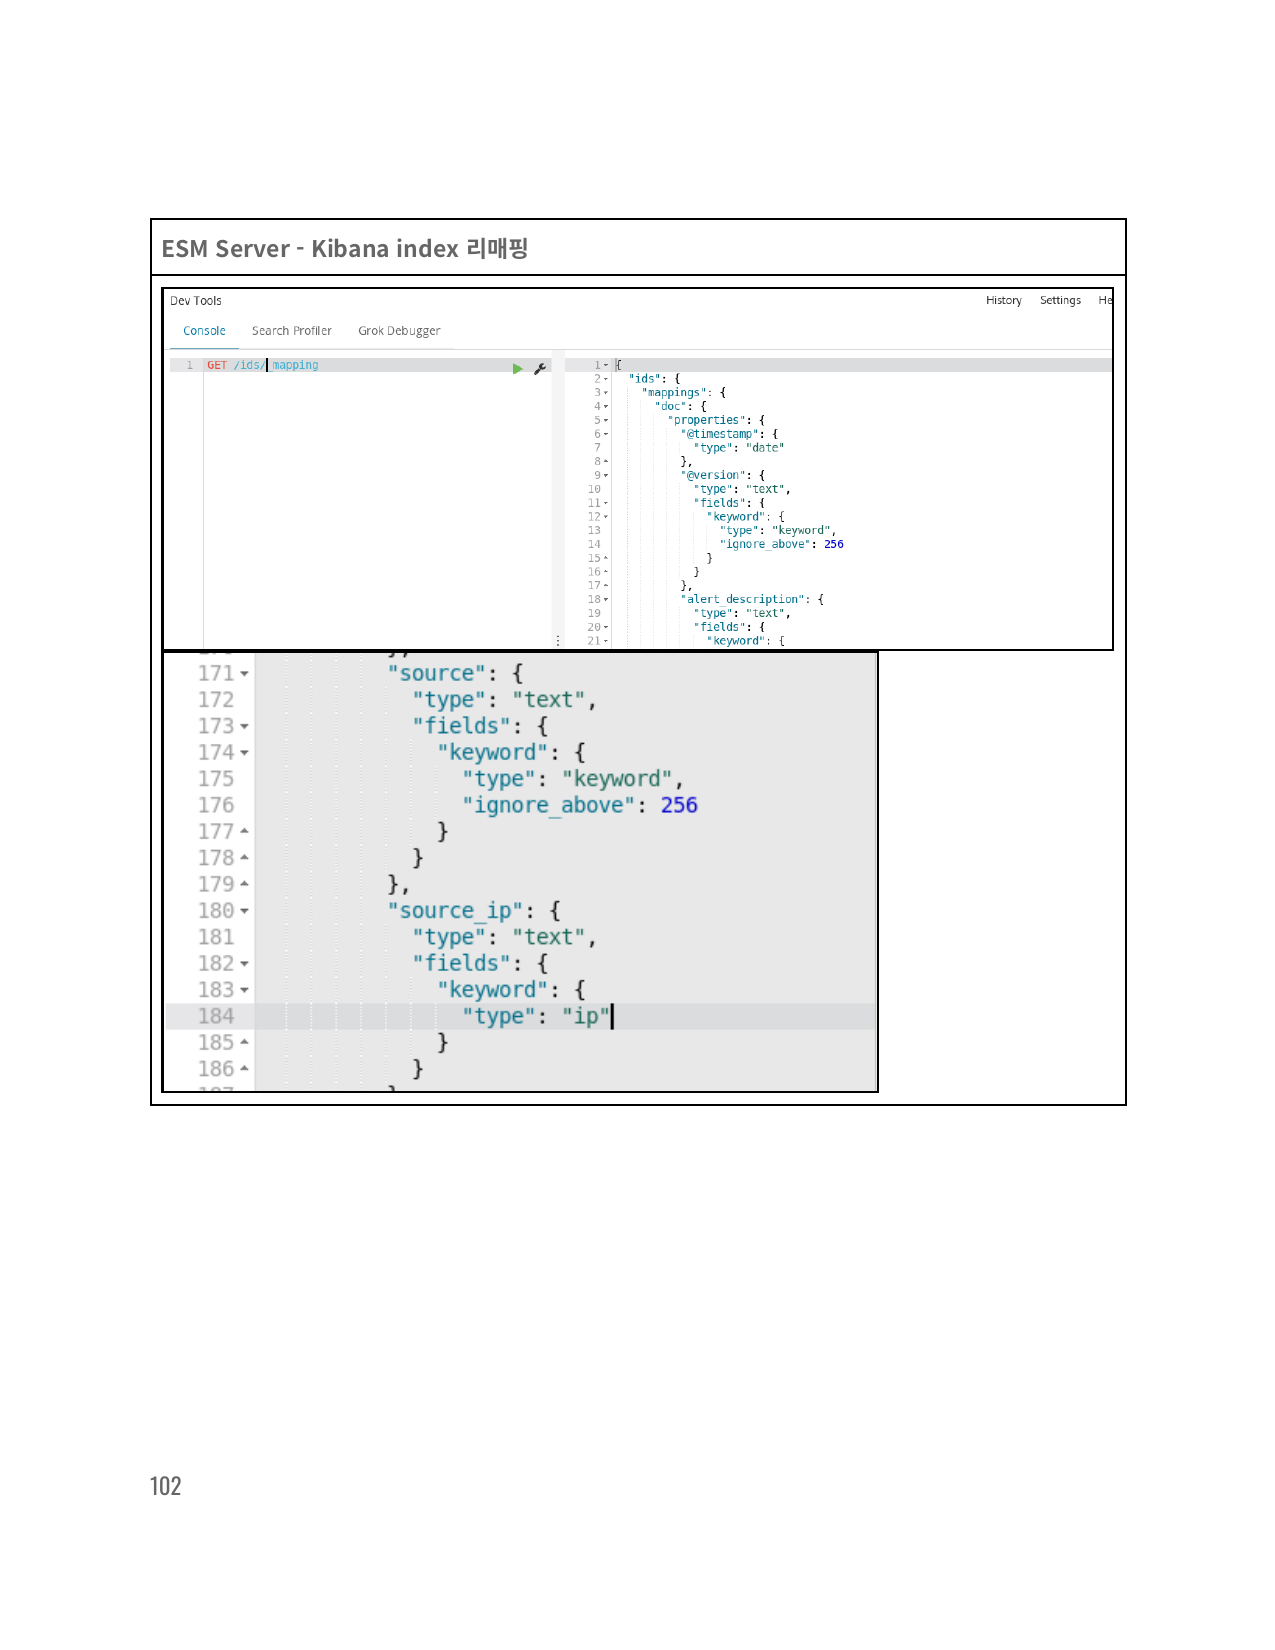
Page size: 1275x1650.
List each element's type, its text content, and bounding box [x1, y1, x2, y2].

picture [164, 289, 1112, 649]
table_cell [152, 276, 1125, 1104]
table_header ESM Server - Kibana index 리매핑 [152, 220, 1125, 274]
picture [164, 653, 877, 1091]
